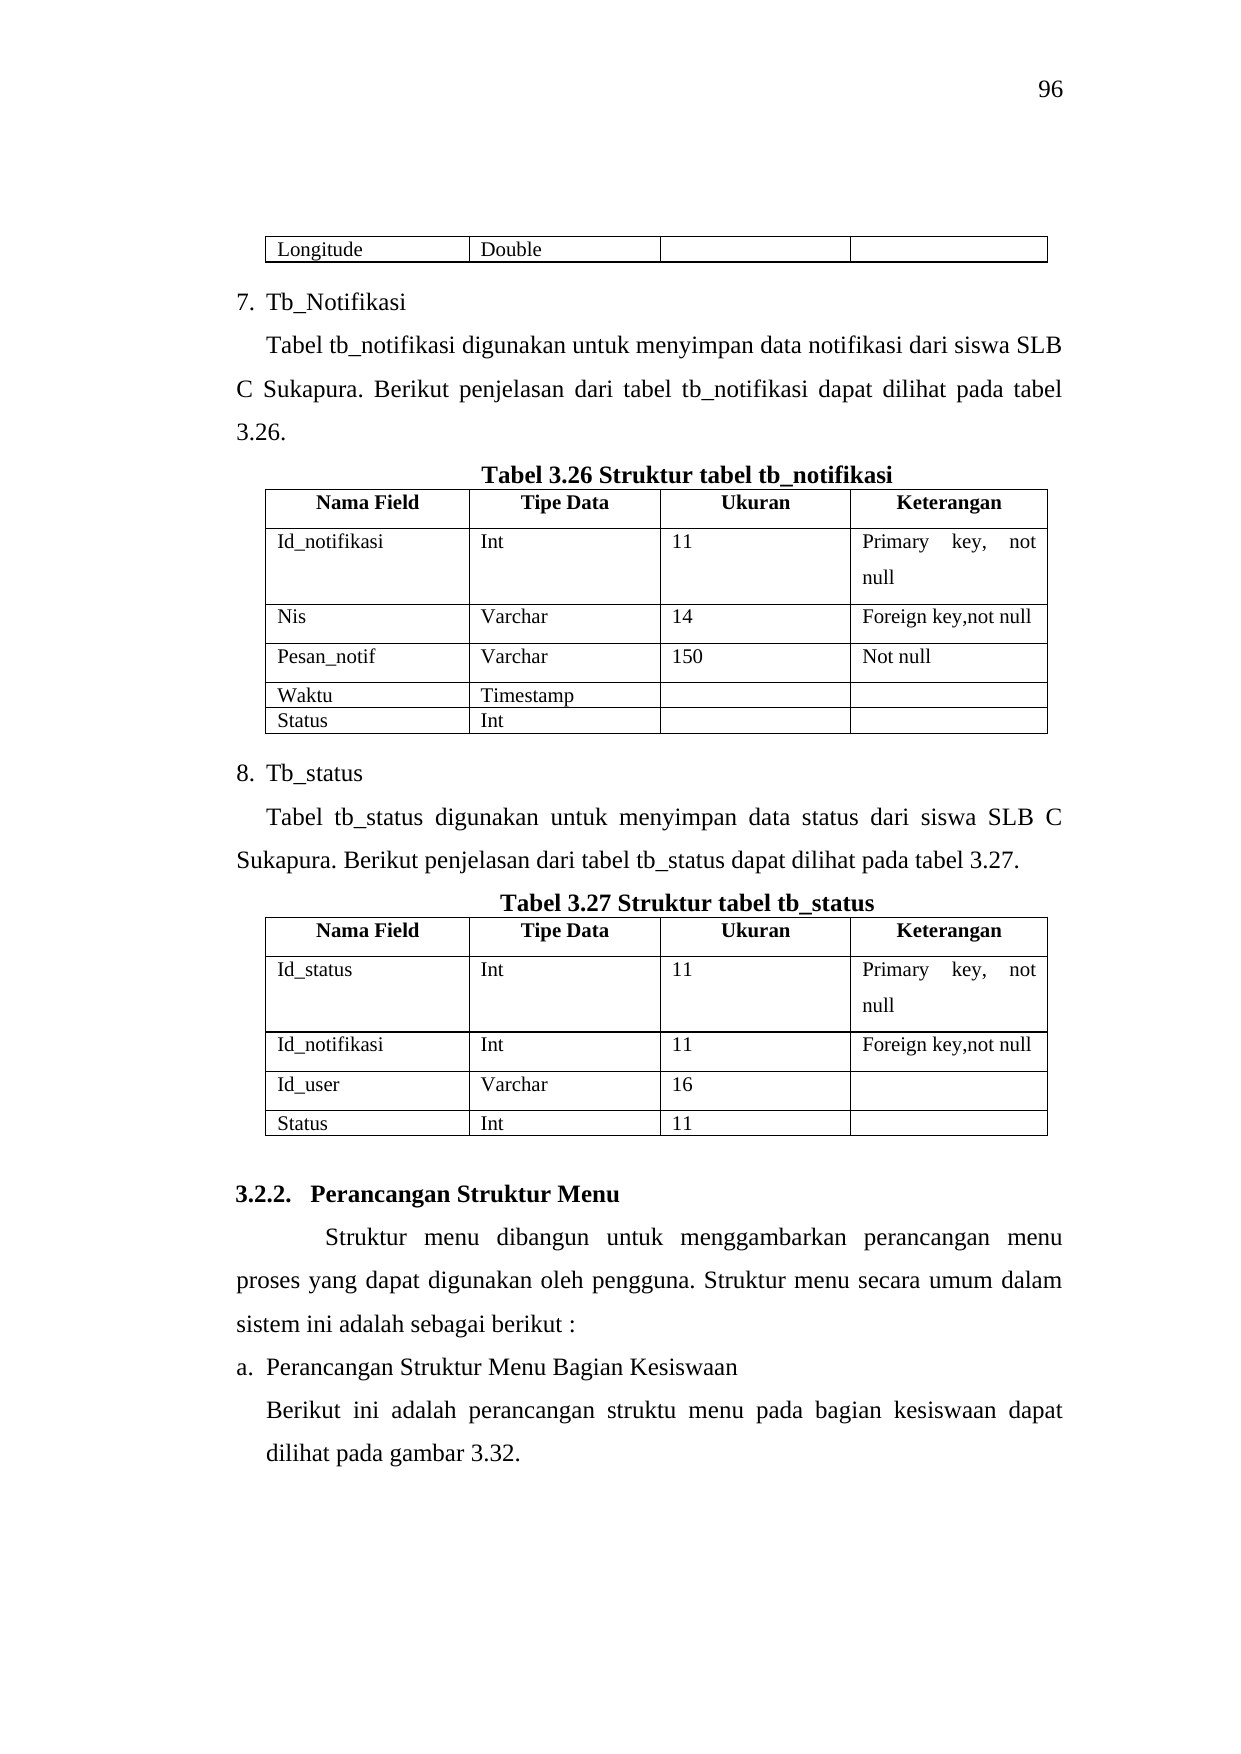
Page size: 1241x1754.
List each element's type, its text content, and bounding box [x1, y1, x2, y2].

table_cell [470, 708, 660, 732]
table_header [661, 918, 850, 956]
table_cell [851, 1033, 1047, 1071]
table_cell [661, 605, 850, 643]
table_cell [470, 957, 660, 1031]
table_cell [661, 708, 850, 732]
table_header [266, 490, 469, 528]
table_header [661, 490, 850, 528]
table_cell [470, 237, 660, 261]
list Tb_status [236, 758, 1063, 787]
subtitle Perancangan Struktur Menu [235, 1179, 1063, 1208]
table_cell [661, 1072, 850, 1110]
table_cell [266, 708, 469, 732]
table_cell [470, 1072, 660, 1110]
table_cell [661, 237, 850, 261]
text Tabel tb_notifikasi digunakan untuk menyimpan data notifikasi dari siswa SLB C Sukapura. Berikut penjelasan dari tabel tb_notifikasi dapat dilihat pada tabel 3.26. [236, 331, 1063, 446]
text Berikut ini adalah perancangan struktu menu pada bagian kesiswaan dapat dilihat pada gambar 3.32. [266, 1395, 1063, 1467]
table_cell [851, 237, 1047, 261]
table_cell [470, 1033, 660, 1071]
list Perancangan Struktur Menu Bagian Kesiswaan [236, 1352, 1063, 1381]
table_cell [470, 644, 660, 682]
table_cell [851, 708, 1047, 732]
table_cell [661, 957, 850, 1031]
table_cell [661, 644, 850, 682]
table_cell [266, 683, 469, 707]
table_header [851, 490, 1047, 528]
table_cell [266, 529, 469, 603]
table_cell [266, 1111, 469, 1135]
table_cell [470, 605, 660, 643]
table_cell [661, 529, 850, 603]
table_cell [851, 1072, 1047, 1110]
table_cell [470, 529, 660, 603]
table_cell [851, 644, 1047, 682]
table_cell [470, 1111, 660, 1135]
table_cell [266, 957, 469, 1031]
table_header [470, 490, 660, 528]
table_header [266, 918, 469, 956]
text Tabel tb_status digunakan untuk menyimpan data status dari siswa SLB C Sukapura. Berikut penjelasan dari tabel tb_status dapat dilihat pada tabel 3.27. [236, 802, 1063, 873]
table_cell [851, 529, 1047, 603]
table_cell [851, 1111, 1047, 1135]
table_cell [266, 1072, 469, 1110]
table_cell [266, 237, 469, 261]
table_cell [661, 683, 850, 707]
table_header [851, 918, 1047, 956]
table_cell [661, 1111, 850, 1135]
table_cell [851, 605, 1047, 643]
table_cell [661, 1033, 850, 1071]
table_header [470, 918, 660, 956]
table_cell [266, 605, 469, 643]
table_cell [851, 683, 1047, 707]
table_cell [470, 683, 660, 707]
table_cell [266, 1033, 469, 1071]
text Struktur menu dibangun untuk menggambarkan perancangan menu proses yang dapat digunakan oleh pengguna. Struktur menu secara umum dalam sistem ini adalah sebagai berikut : [236, 1222, 1063, 1337]
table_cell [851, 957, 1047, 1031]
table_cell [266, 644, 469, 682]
list Tb_Notifikasi [236, 287, 1063, 316]
